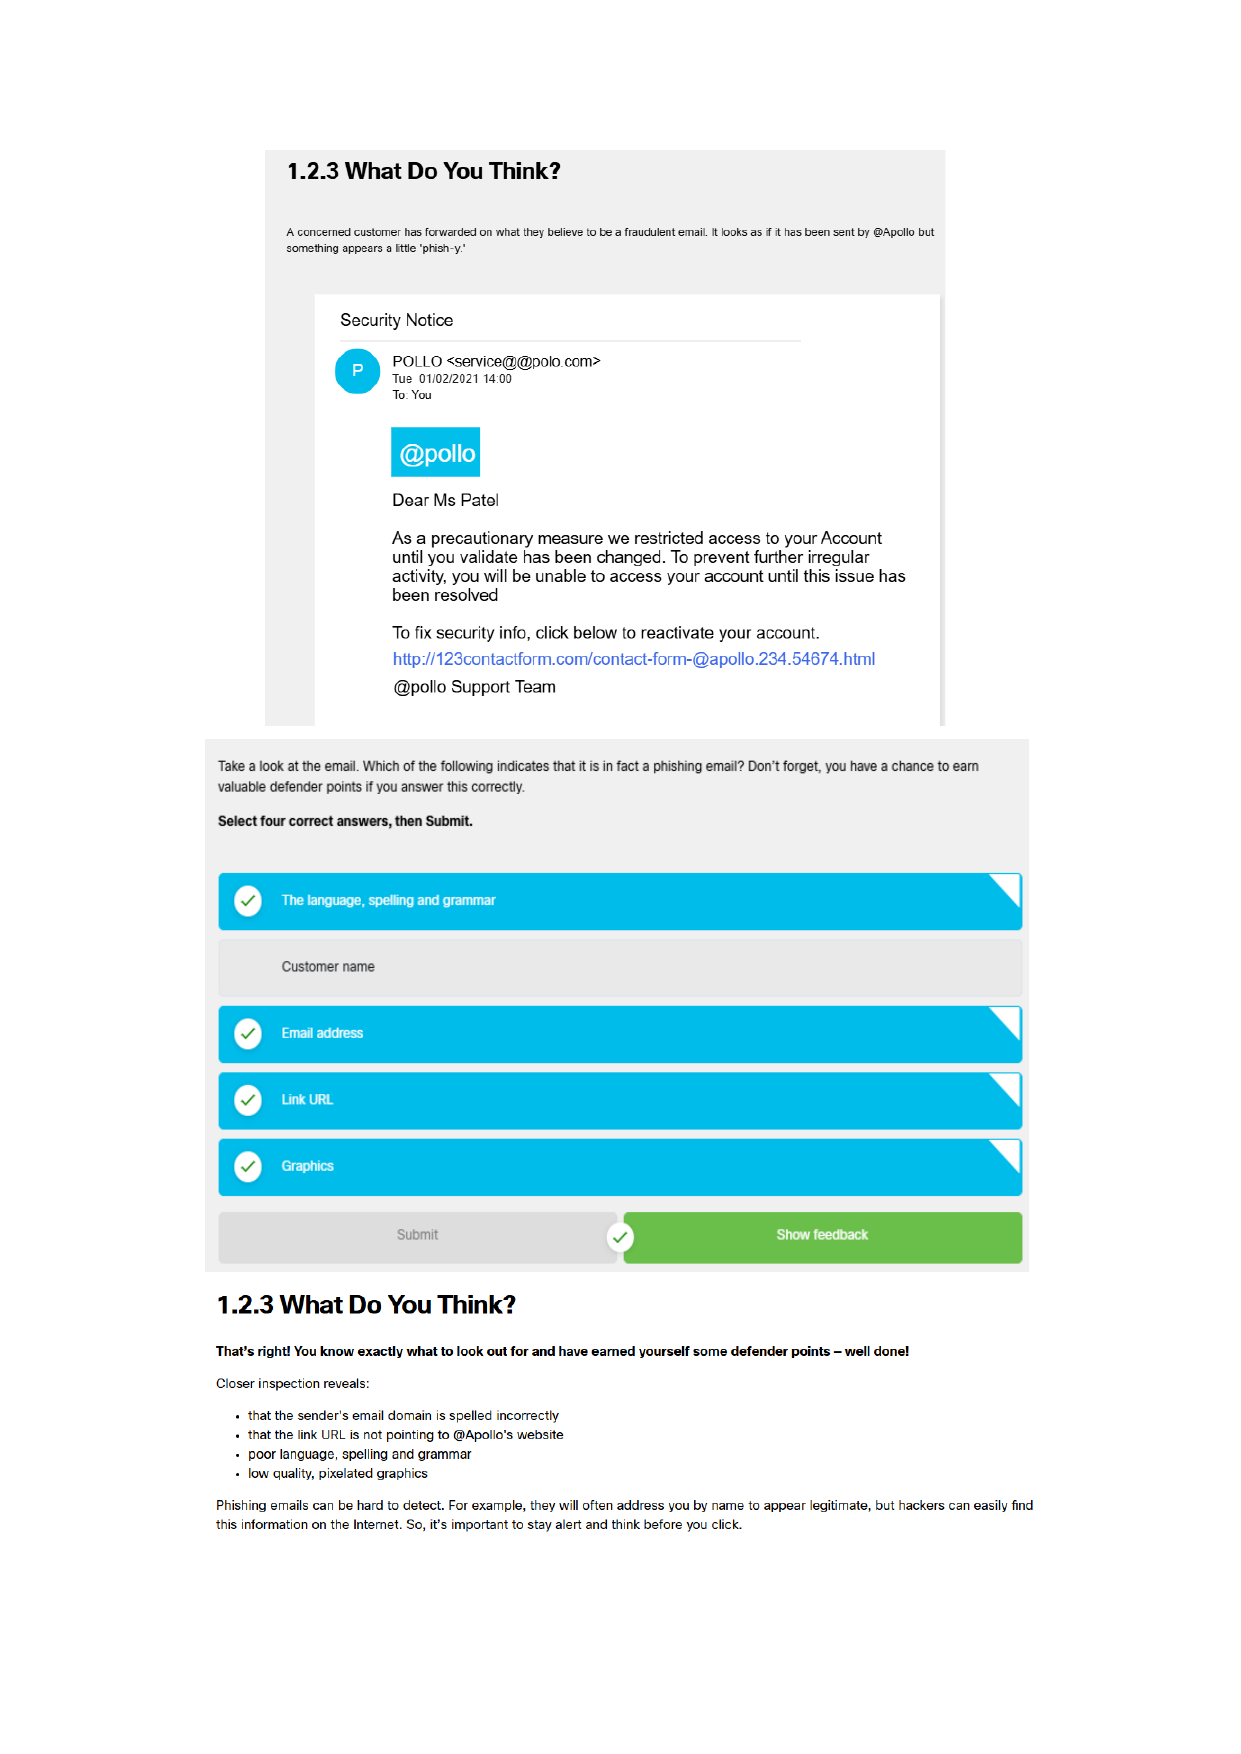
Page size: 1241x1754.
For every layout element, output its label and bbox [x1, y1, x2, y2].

picture [194, 1277, 1059, 1540]
picture [204, 739, 1029, 1271]
picture [264, 150, 945, 725]
